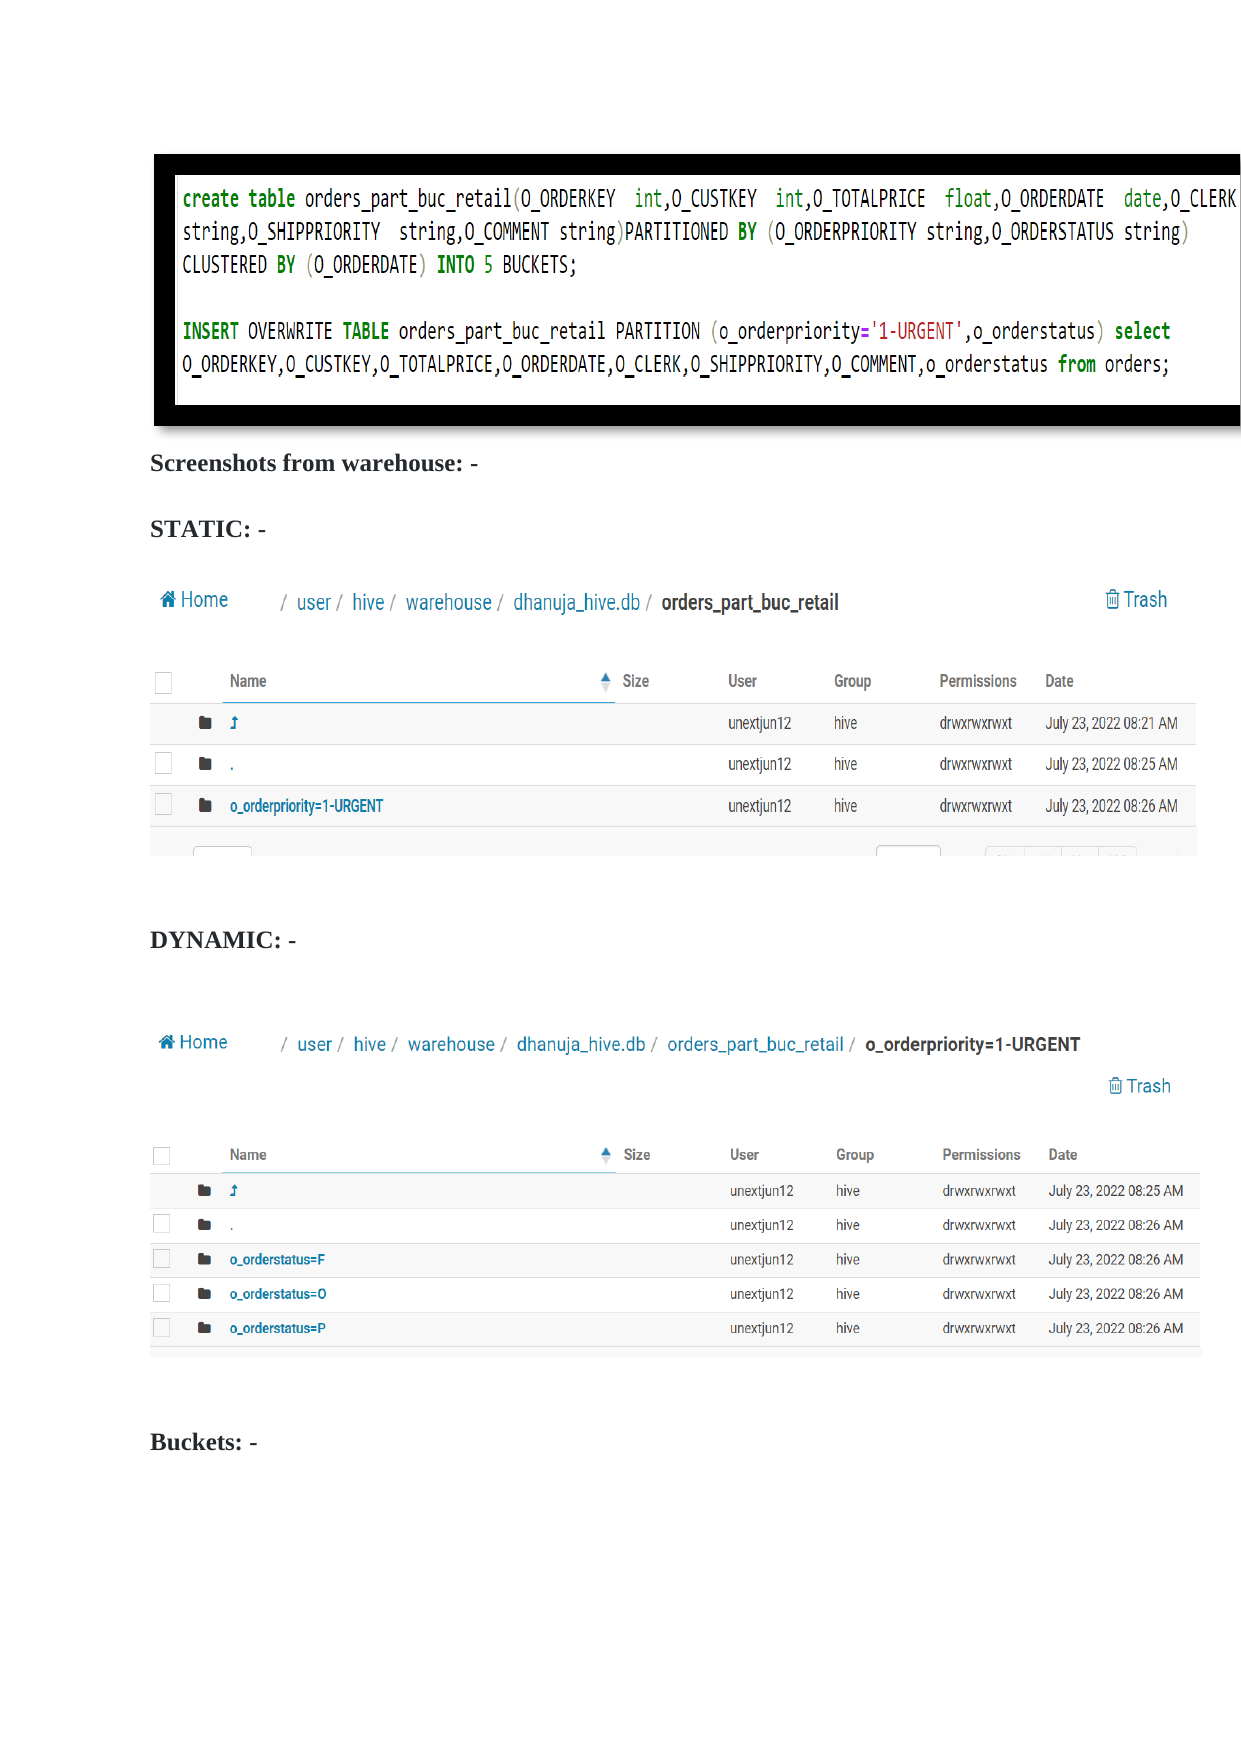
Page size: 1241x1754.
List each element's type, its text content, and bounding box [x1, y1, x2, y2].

picture [150, 1024, 1214, 1357]
picture [175, 175, 1241, 405]
text DYNAMIC: - [150, 926, 1090, 954]
text Screenshots from warehouse: - [150, 448, 1090, 476]
text STATIC: - [150, 514, 1090, 542]
text Buckets: - [150, 1427, 1090, 1456]
picture [150, 579, 1217, 856]
